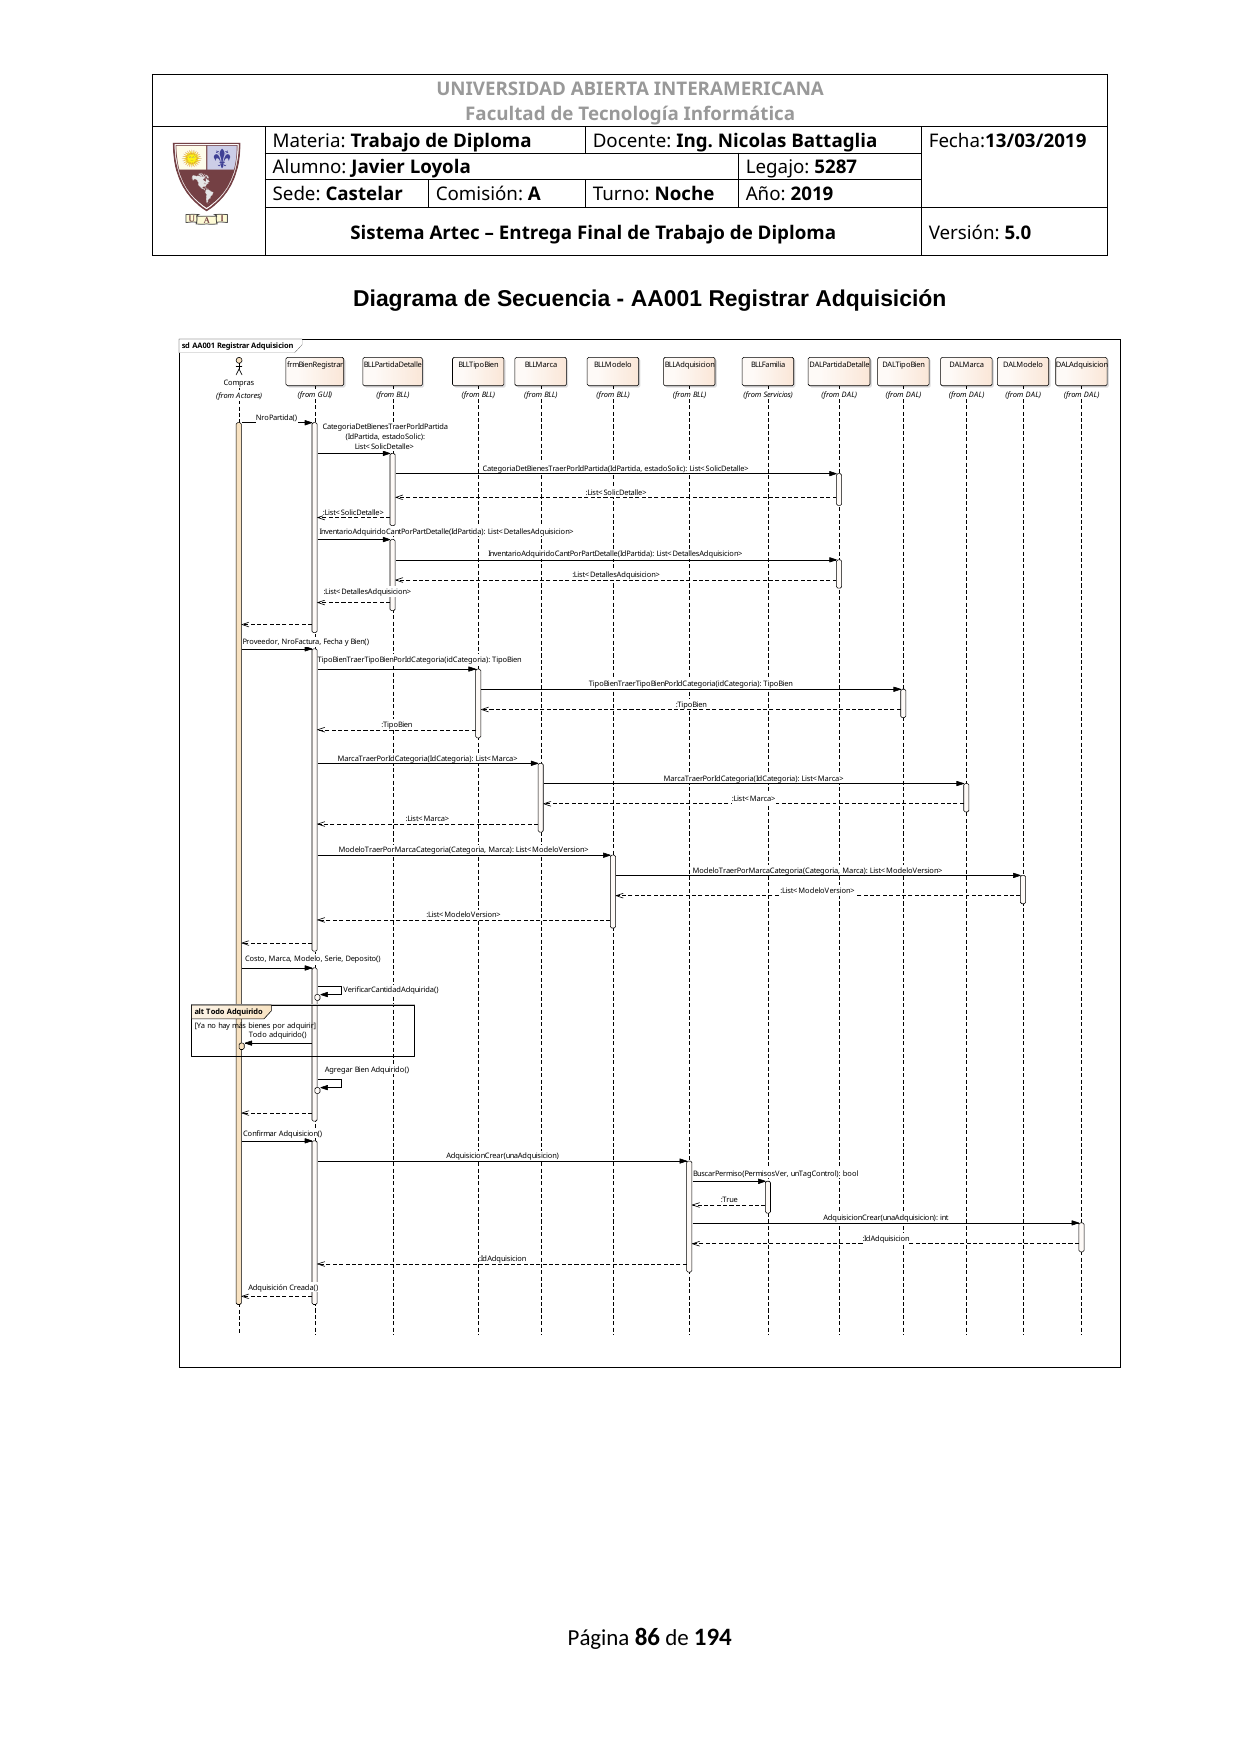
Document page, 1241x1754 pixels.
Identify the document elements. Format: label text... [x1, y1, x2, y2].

text Diagrama de Secuencia - AA001 Registrar Adquisición [177, 284, 1122, 311]
picture [157, 136, 257, 228]
